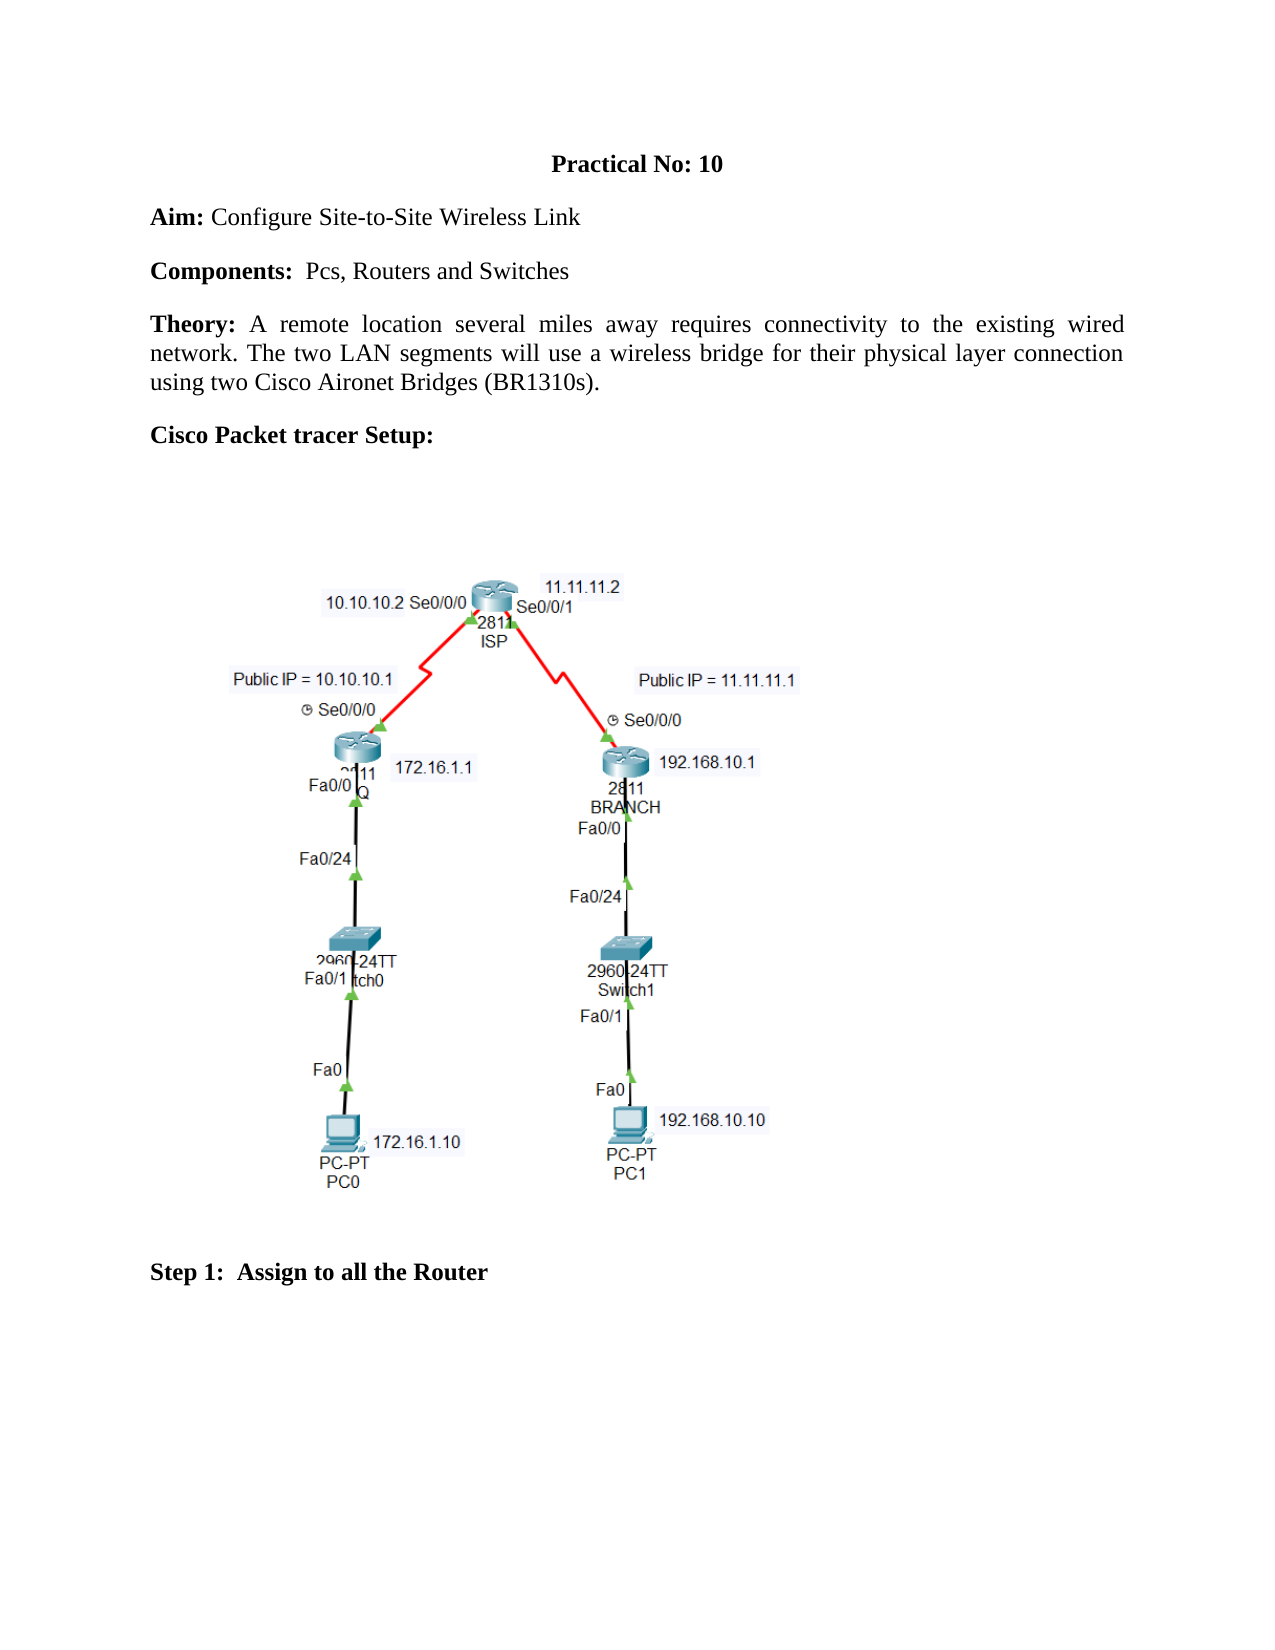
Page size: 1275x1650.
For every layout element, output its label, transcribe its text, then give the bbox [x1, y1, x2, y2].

text Practical No: 10 Aim: Configure Site-to-Site Wireless Link Components: Pcs, Routers and Switches [150, 149, 724, 284]
subtitle Cisco Packet tracer Setup: [150, 421, 1206, 449]
picture [229, 573, 800, 1188]
text Theory: A remote location several miles away requires connectivity to the existing wired network. The two LAN segments will use a wireless bridge for their physical layer connection using two Cisco Aironet Bridges (BR1310s). [150, 309, 1125, 396]
text Step 1: Assign to all the Router [150, 1257, 1206, 1286]
